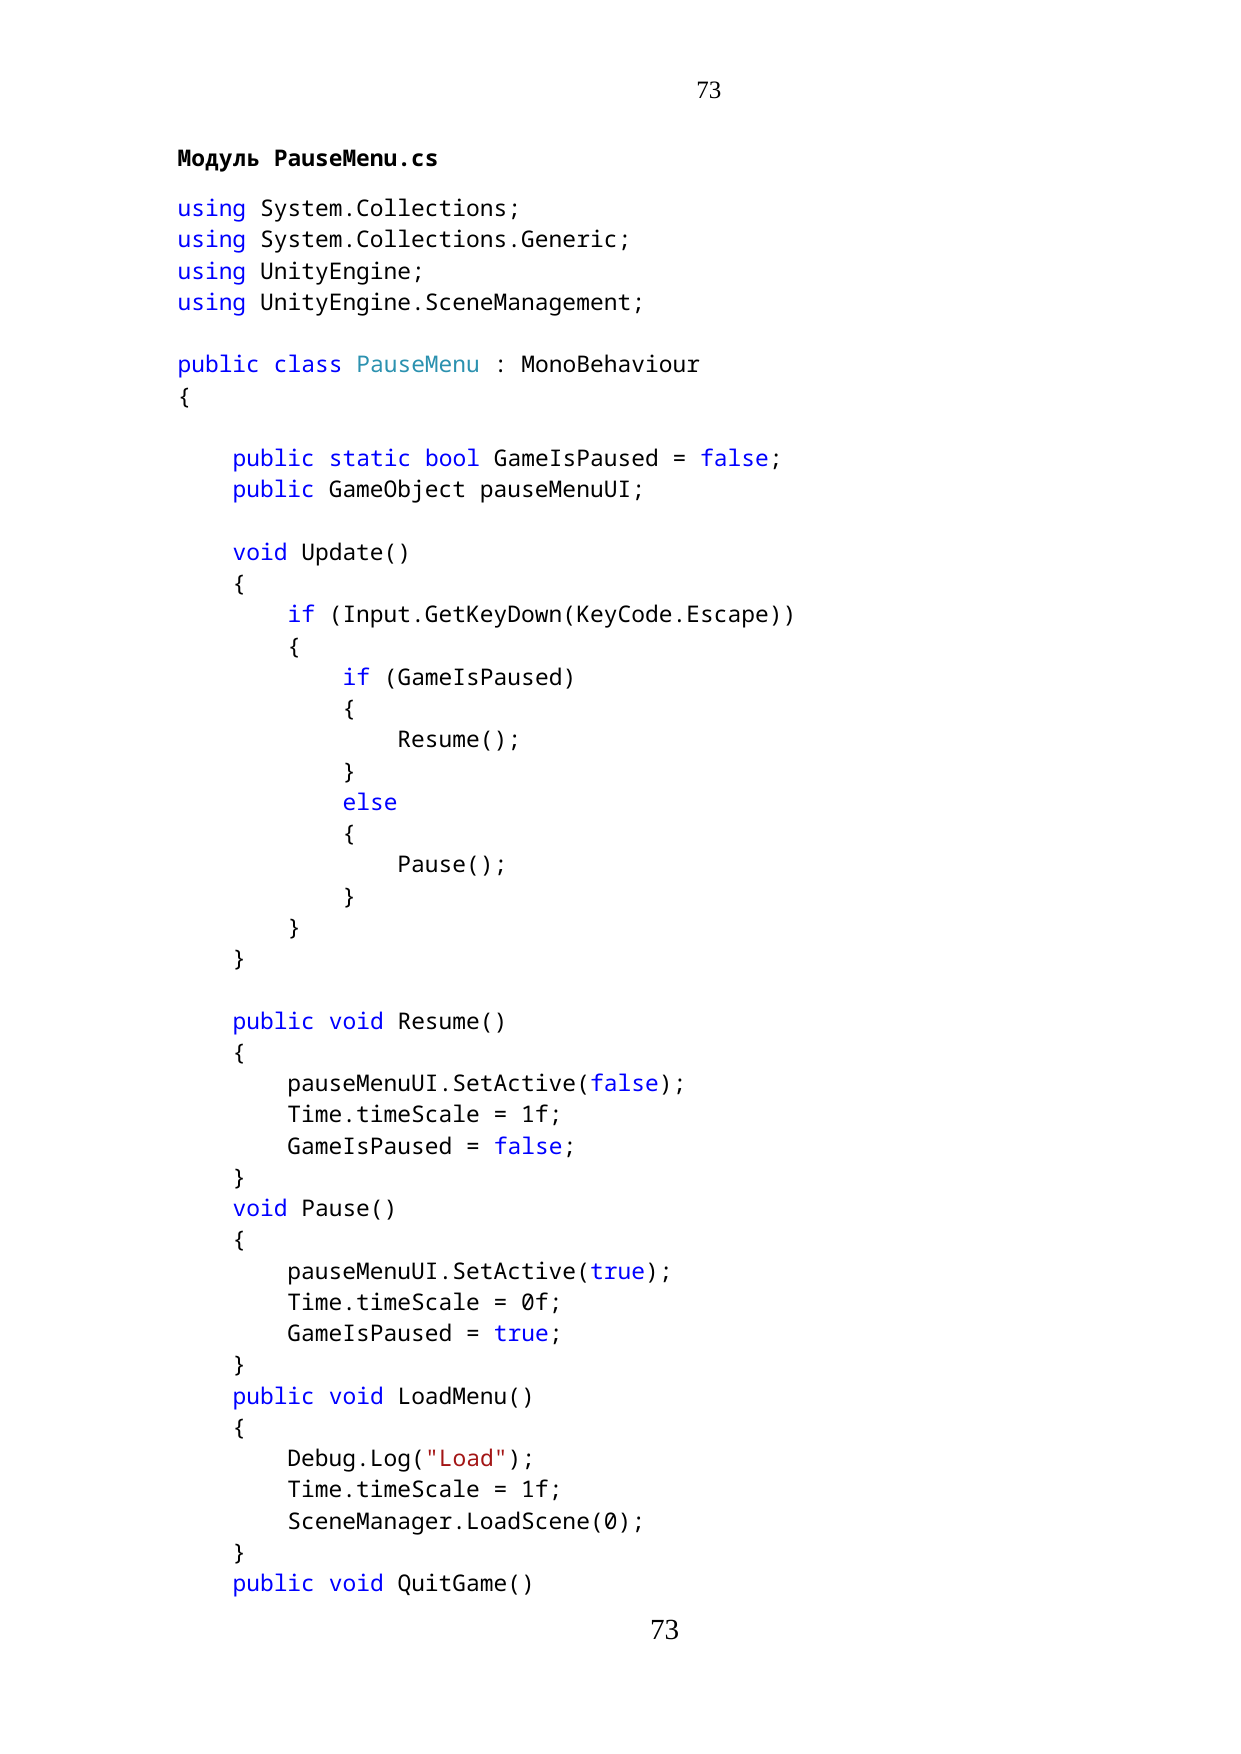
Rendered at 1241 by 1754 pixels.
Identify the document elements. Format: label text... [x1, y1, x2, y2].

text } [177, 1348, 1152, 1380]
text } [177, 1161, 1152, 1192]
text } [177, 755, 1152, 786]
text Time.timeScale = 1f; [177, 1473, 1152, 1505]
text GameIsPaused = true; [177, 1317, 1152, 1348]
text pauseMenuUI.SetActive(false); [177, 1067, 1152, 1098]
text } [177, 942, 1152, 973]
text public class PauseMenu : MonoBehaviour [177, 348, 1152, 380]
text if (Input.GetKeyDown(KeyCode.Escape)) [177, 598, 1152, 630]
text { [177, 1036, 1152, 1067]
text else [177, 786, 1152, 817]
text { [177, 692, 1152, 723]
text } [177, 880, 1152, 911]
text { [177, 380, 1152, 411]
text using UnityEngine.SceneManagement; [177, 286, 1152, 317]
text SceneManager.LoadScene(0); [177, 1505, 1152, 1536]
text public void QuitGame() [177, 1567, 1152, 1598]
text } [177, 911, 1152, 942]
text Resume(); [177, 723, 1152, 755]
text Time.timeScale = 1f; [177, 1098, 1152, 1130]
text void Pause() [177, 1192, 1152, 1223]
text public void Resume() [177, 1005, 1152, 1036]
text { [177, 567, 1152, 598]
text public static bool GameIsPaused = false; [177, 442, 1152, 473]
text Debug.Log("Load"); [177, 1442, 1152, 1473]
text Pause(); [177, 848, 1152, 880]
text Модуль PauseMenu.cs [177, 142, 1152, 173]
text if (GameIsPaused) [177, 661, 1152, 692]
text GameIsPaused = false; [177, 1130, 1152, 1161]
text pauseMenuUI.SetActive(true); [177, 1255, 1152, 1286]
text { [177, 1223, 1152, 1255]
text public void LoadMenu() [177, 1380, 1152, 1411]
text { [177, 1411, 1152, 1442]
text Time.timeScale = 0f; [177, 1286, 1152, 1317]
text } [177, 1536, 1152, 1567]
text using System.Collections; [177, 192, 1152, 223]
text void Update() [177, 536, 1152, 567]
text using System.Collections.Generic; [177, 223, 1152, 255]
text { [177, 817, 1152, 848]
text public GameObject pauseMenuUI; [177, 473, 1152, 505]
text using UnityEngine; [177, 255, 1152, 286]
text { [177, 630, 1152, 661]
